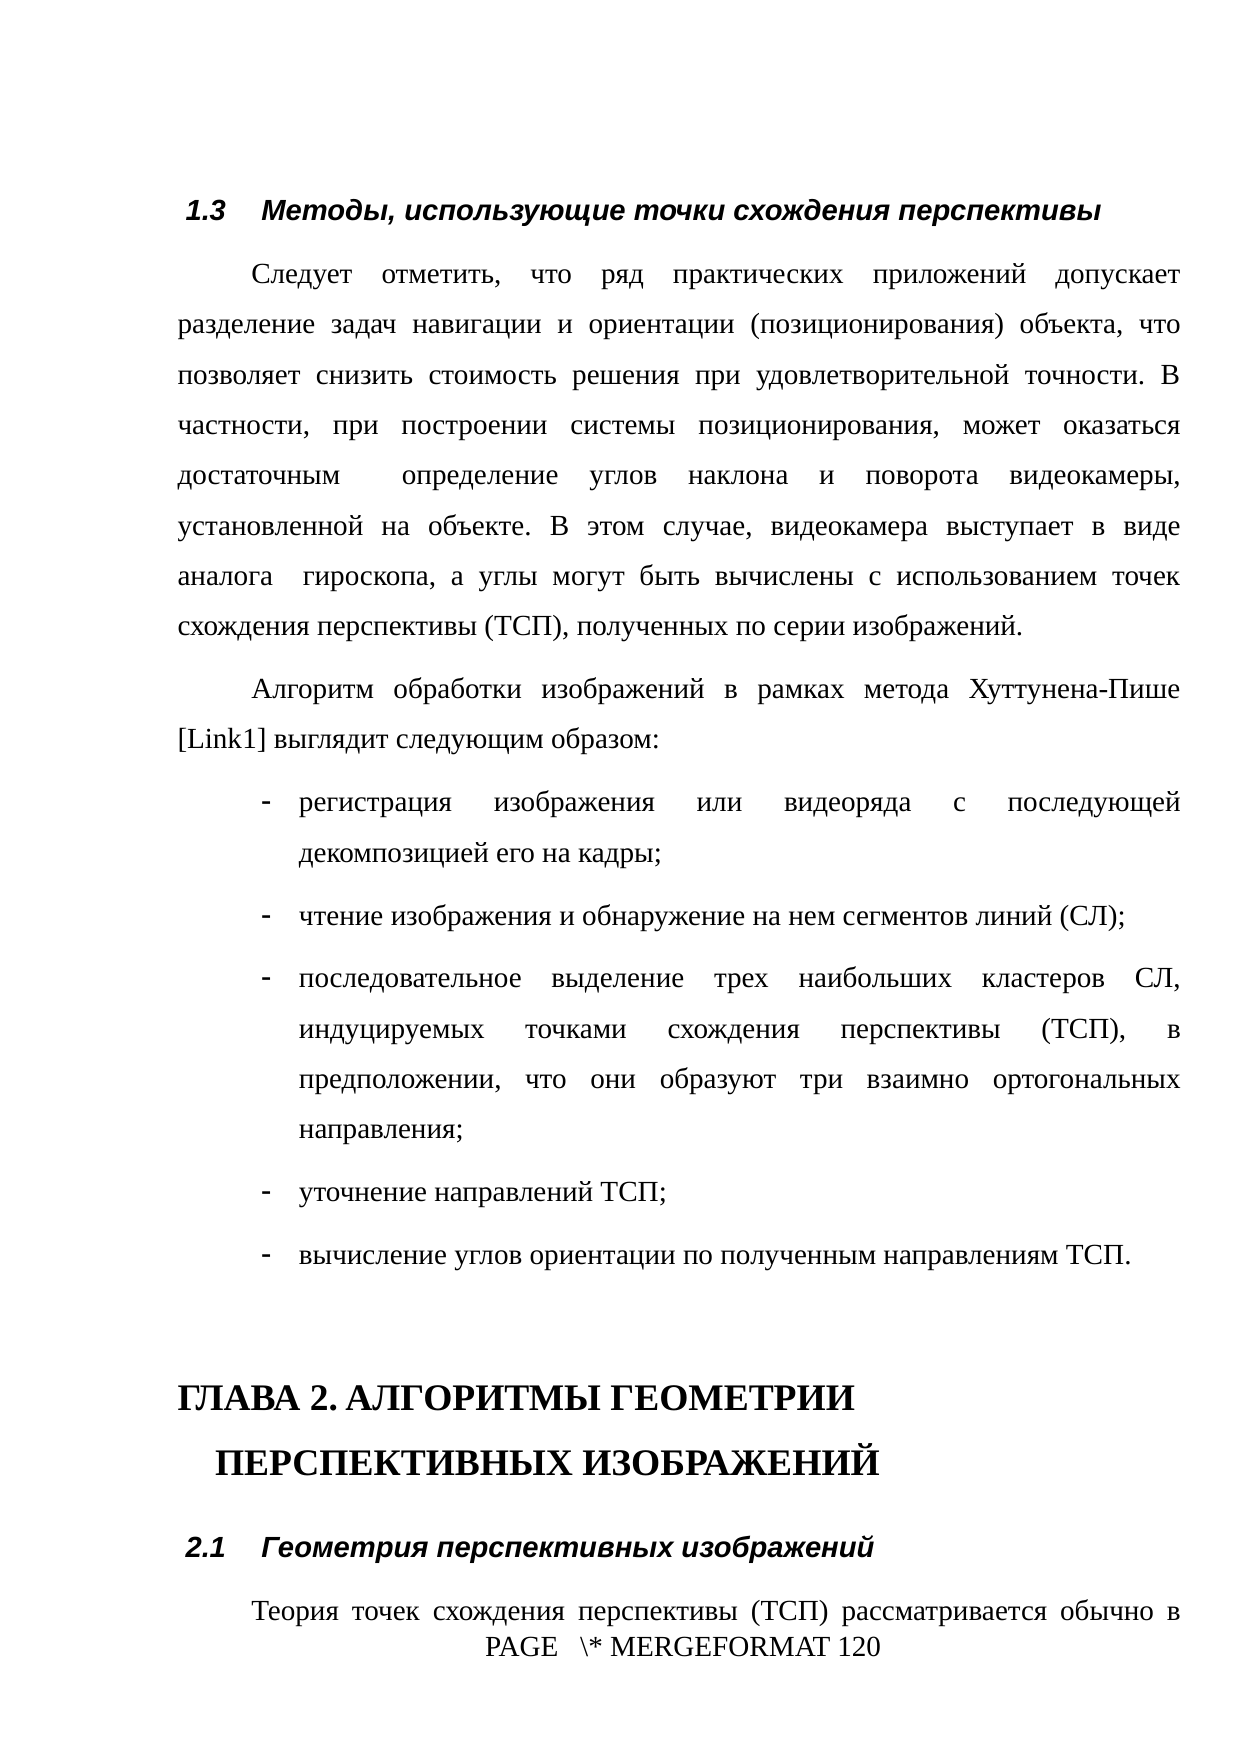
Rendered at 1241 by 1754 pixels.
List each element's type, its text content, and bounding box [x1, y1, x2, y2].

list регистрация изображения или видеоряда с последующей декомпозицией его на кадры; [261, 784, 1181, 868]
list вычисление углов ориентации по полученным направлениям ТСП. [261, 1237, 1181, 1271]
list уточнение направлений ТСП; [261, 1174, 1181, 1208]
text Следует отметить, что ряд практических приложений допускает разделение задач навигации и ориентации (позиционирования) объекта, что позволяет снизить стоимость решения при удовлетворительной точности. В частности, при построении системы позиционирования, может оказаться достаточным определение углов наклона и поворота видеокамеры, установленной на объекте. В этом случае, видеокамера выступает в виде аналога гироскопа, а углы могут быть вычислены с использованием точек схождения перспективы (ТСП), полученных по серии изображений. [177, 256, 1181, 642]
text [177, 1593, 1181, 1626]
list последовательное выделение трех наибольших кластеров СЛ, индуцируемых точками схождения перспективы (ТСП), в предположении, что они образуют три взаимно ортогональных направления; [261, 961, 1181, 1145]
subtitle Геометрия перспективных изображений [177, 1530, 1181, 1563]
subtitle Методы, использующие точки схождения перспективы [177, 193, 1181, 227]
text Алгоритм обработки изображений в рамках метода Хуттунена-Пише [Link1] выглядит следующим образом: [177, 671, 1181, 755]
list чтение изображения и обнаружение на нем сегментов линий (СЛ); [261, 898, 1181, 931]
subtitle АЛГОРИТМЫ ГЕОМЕТРИИ ПЕРСПЕКТИВНЫХ ИЗОБРАЖЕНИЙ [177, 1376, 1181, 1483]
